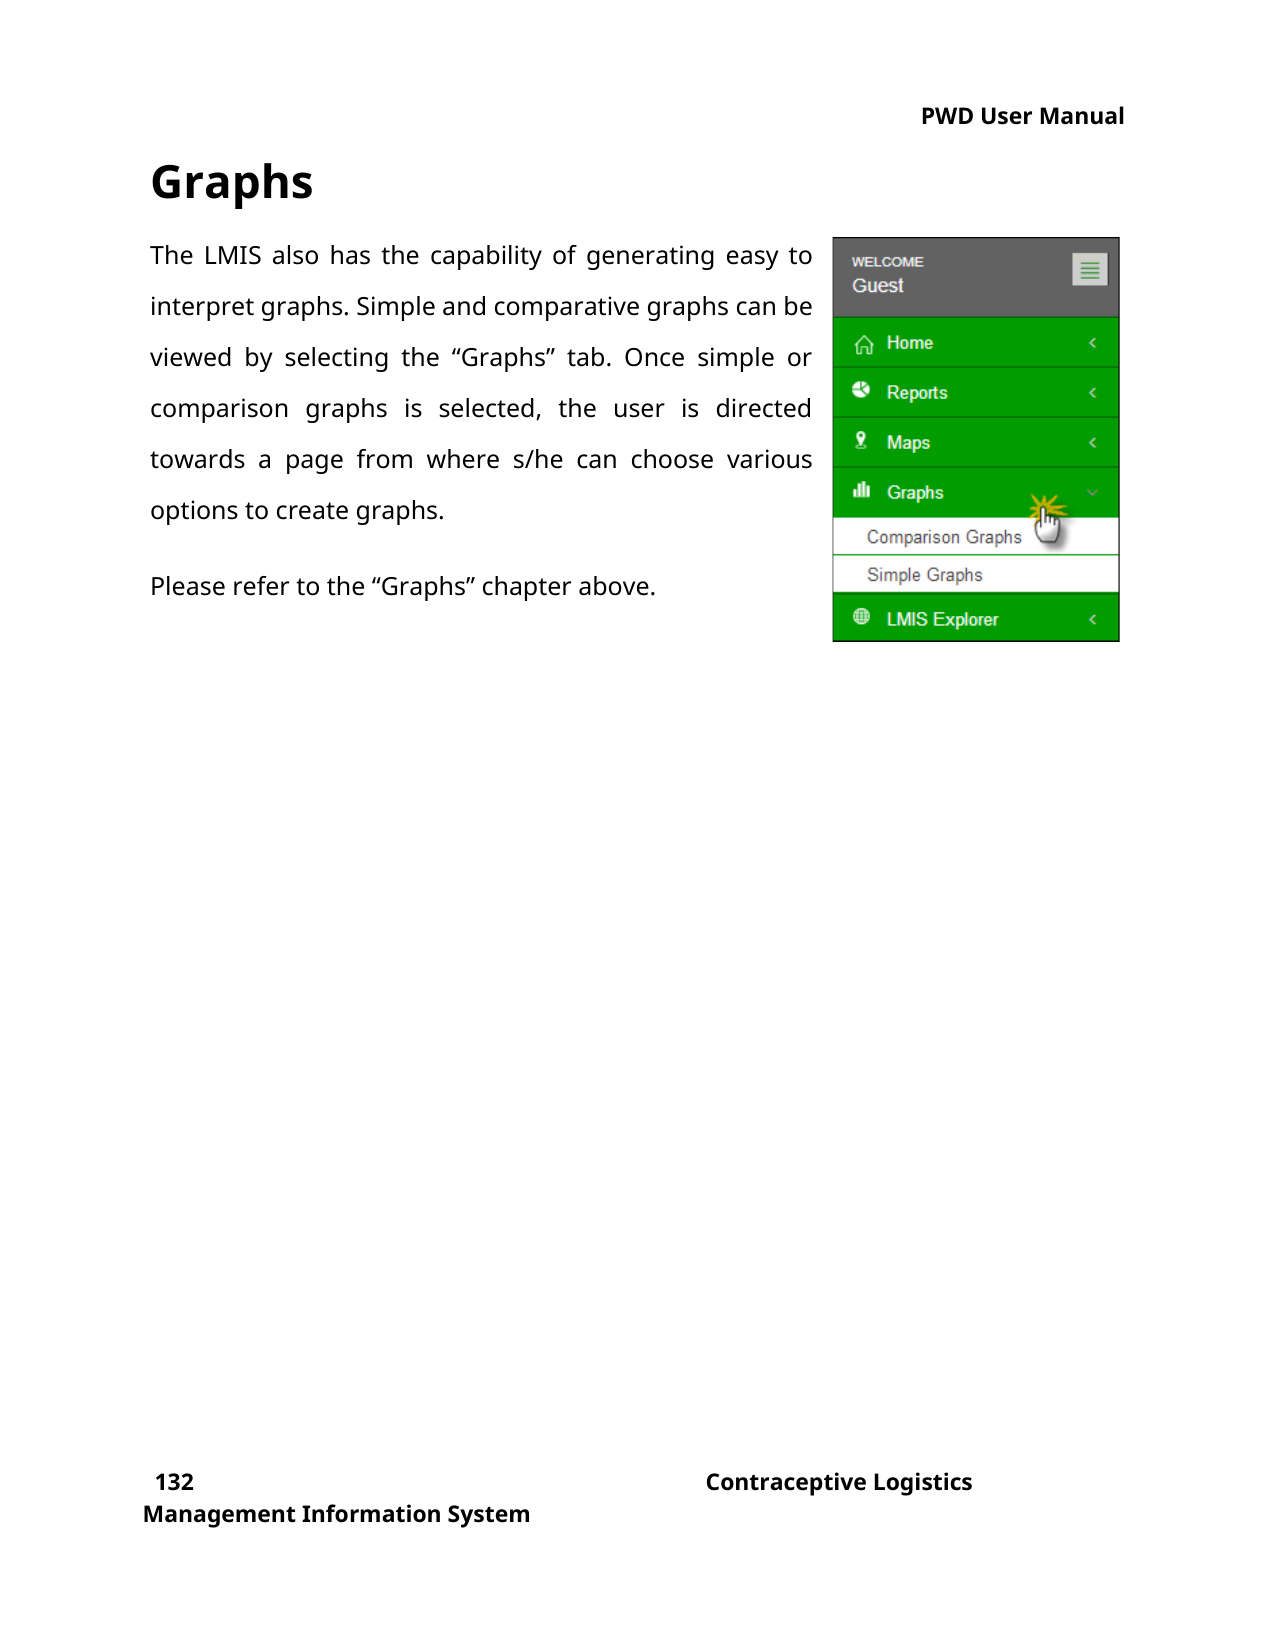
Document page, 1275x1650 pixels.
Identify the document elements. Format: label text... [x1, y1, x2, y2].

text The LMIS also has the capability of generating easy to interpret graphs. Simple and comparative graphs can be viewed by selecting the “Graphs” tab. Once simple or comparison graphs is selected, the user is directed towards a page from where s/he can choose various options to create graphs. [150, 237, 832, 527]
subtitle Graphs [150, 150, 1125, 212]
text Please refer to the “Graphs” chapter above. [150, 569, 832, 603]
picture [832, 237, 1120, 642]
